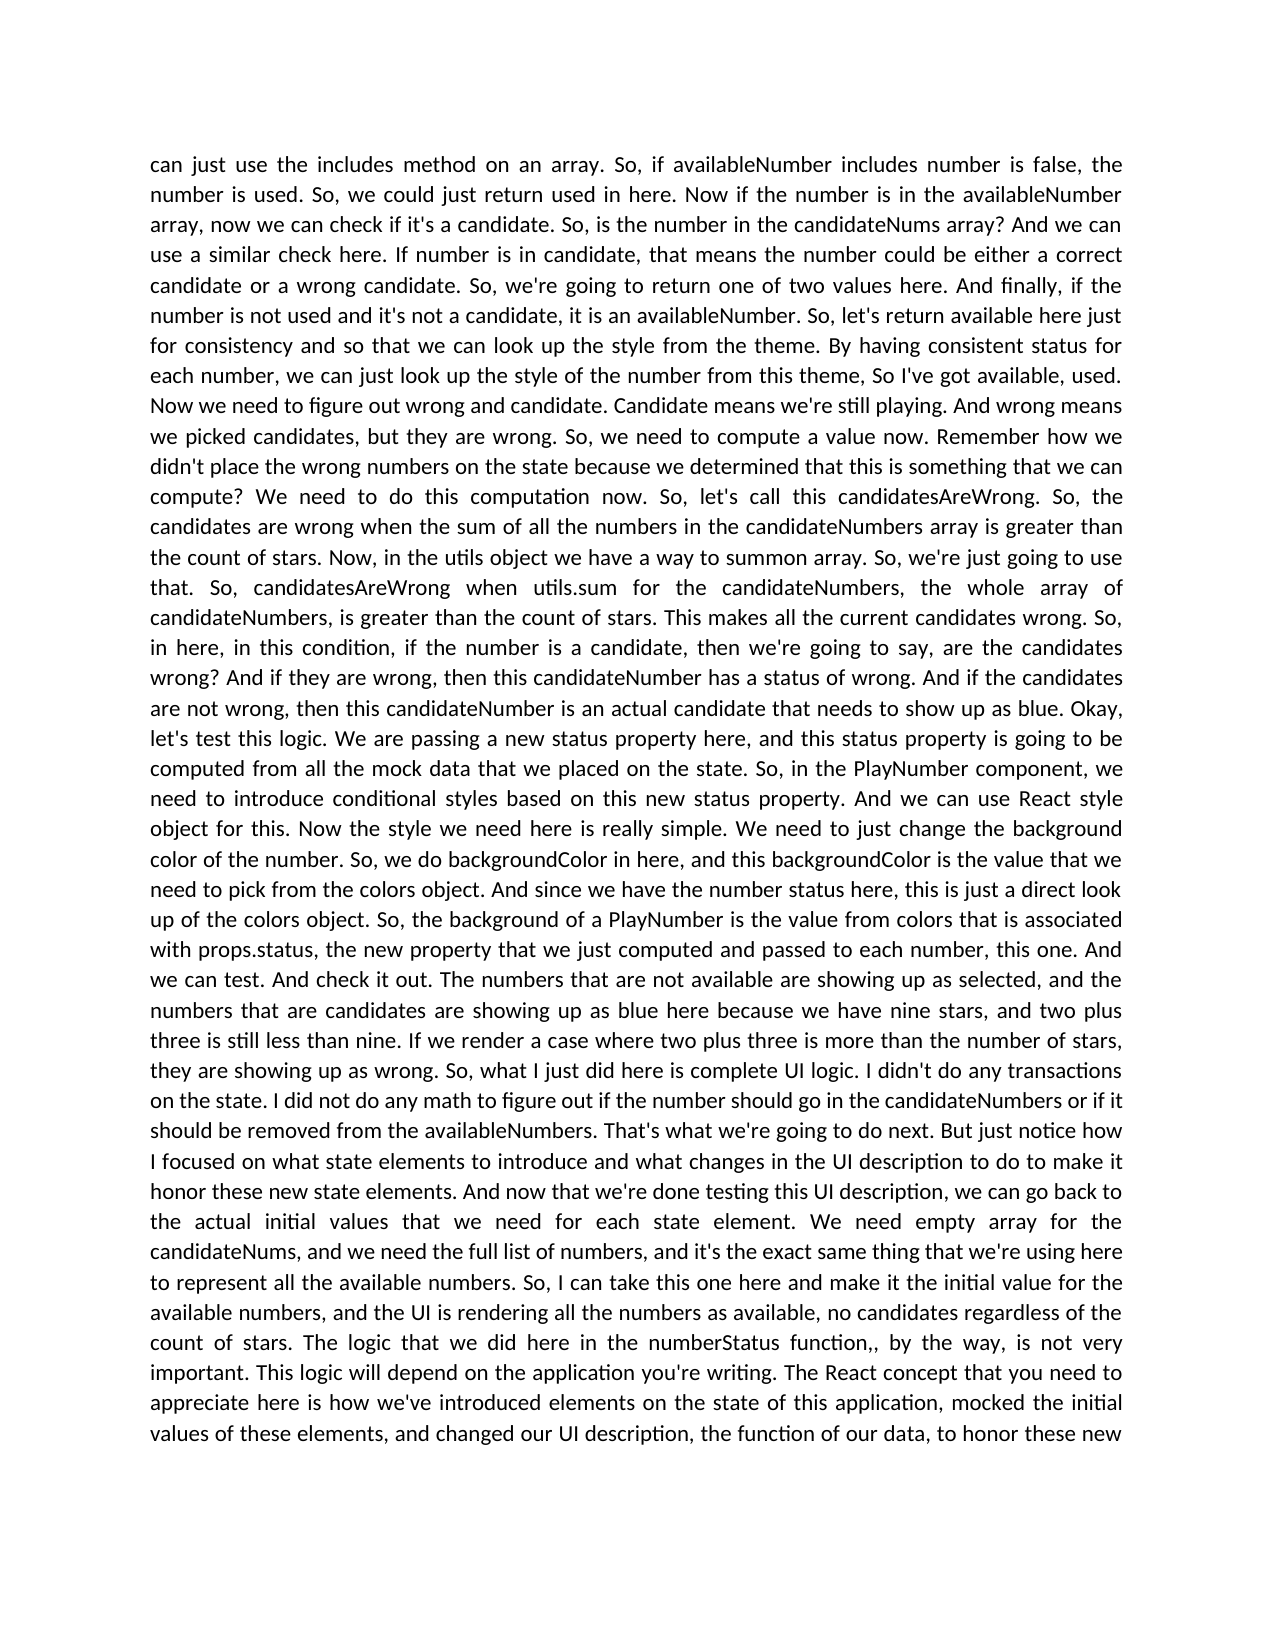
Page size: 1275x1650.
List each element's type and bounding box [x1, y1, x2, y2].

text [150, 150, 1125, 1447]
